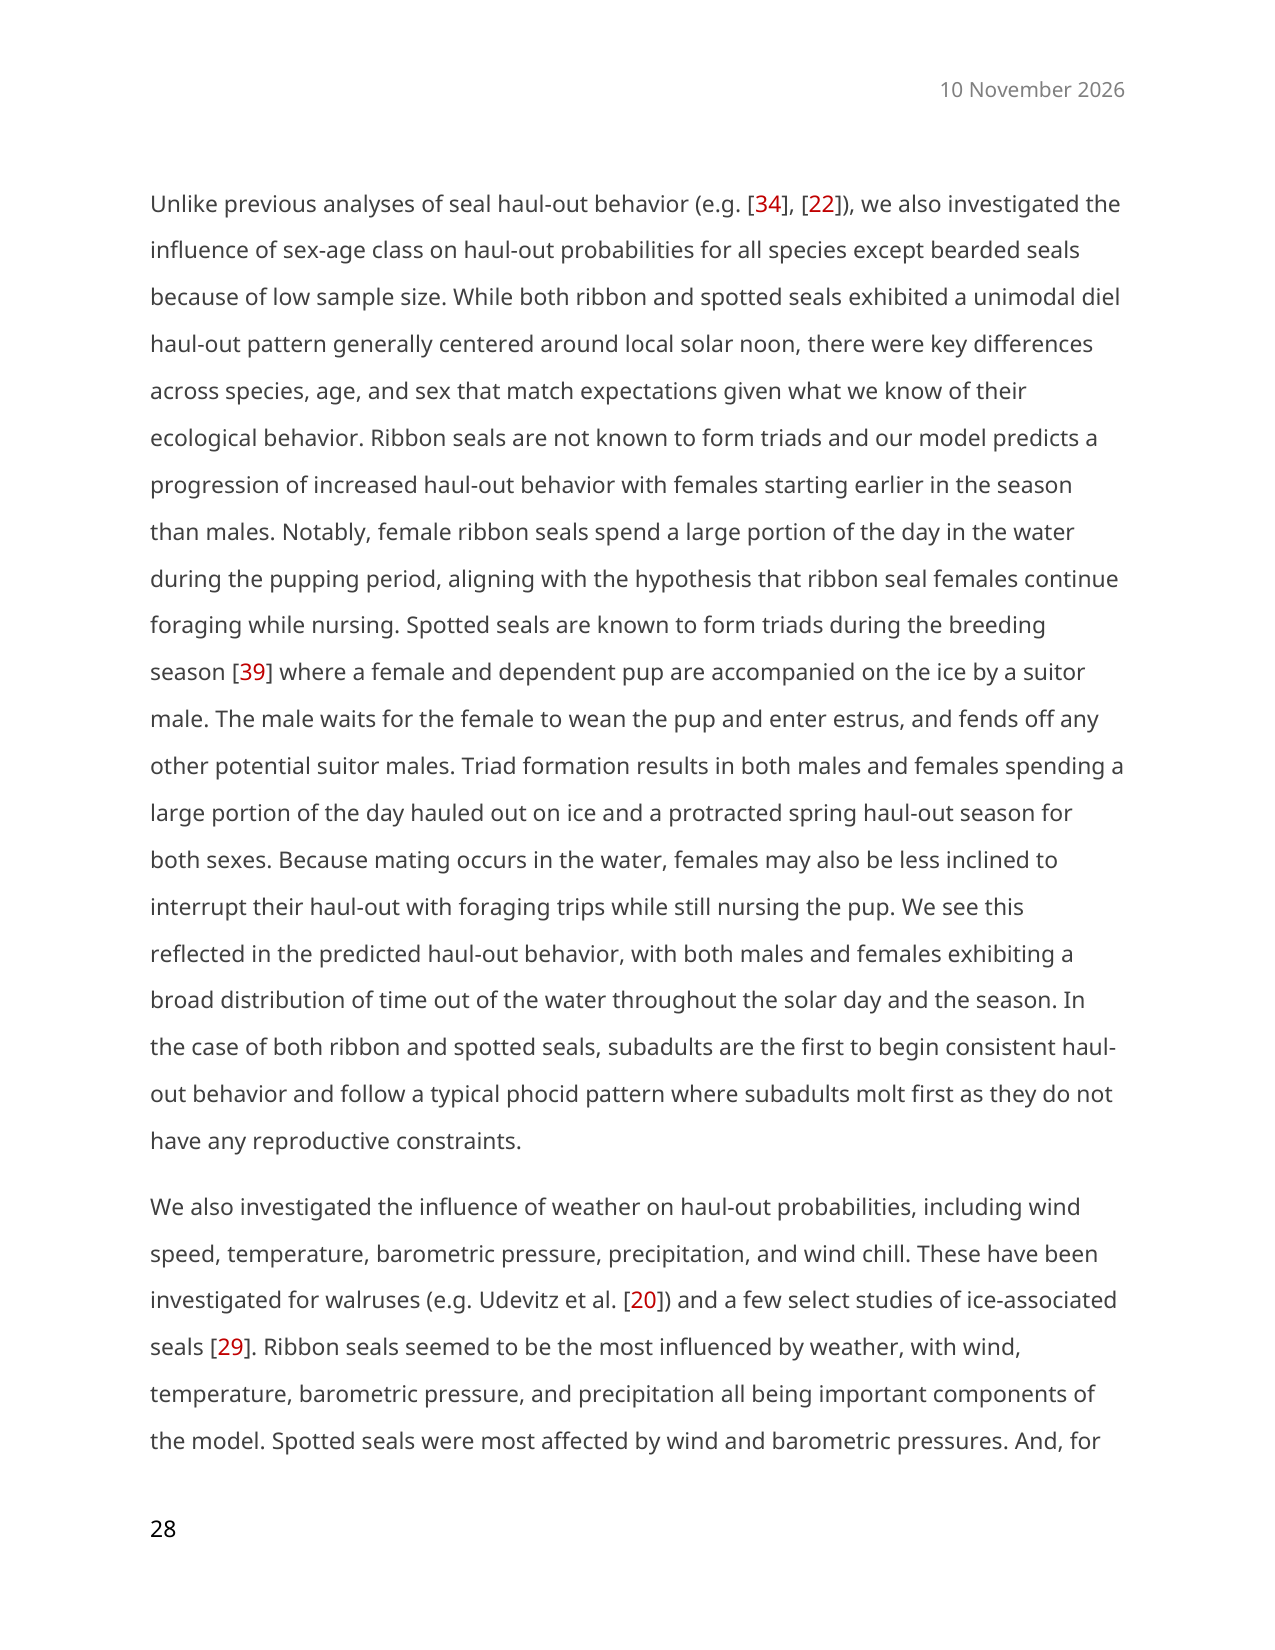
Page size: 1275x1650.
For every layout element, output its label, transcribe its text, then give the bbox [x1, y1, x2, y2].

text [150, 1191, 1125, 1456]
text Unlike previous analyses of seal haul-out behavior (e.g. [34], [22]), we also investigated the influence of sex-age class on haul-out probabilities for all species except bearded seals because of low sample size. While both ribbon and spotted seals exhibited a unimodal diel haul-out pattern generally centered around local solar noon, there were key differences across species, age, and sex that match expectations given what we know of their ecological behavior. Ribbon seals are not known to form triads and our model predicts a progression of increased haul-out behavior with females starting earlier in the season than males. Notably, female ribbon seals spend a large portion of the day in the water during the pupping period, aligning with the hypothesis that ribbon seal females continue foraging while nursing. Spotted seals are known to form triads during the breeding season [39] where a female and dependent pup are accompanied on the ice by a suitor male. The male waits for the female to wean the pup and enter estrus, and fends off any other potential suitor males. Triad formation results in both males and females spending a large portion of the day hauled out on ice and a protracted spring haul-out season for both sexes. Because mating occurs in the water, females may also be less inclined to interrupt their haul-out with foraging trips while still nursing the pup. We see this reflected in the predicted haul-out behavior, with both males and females exhibiting a broad distribution of time out of the water throughout the solar day and the season. In the case of both ribbon and spotted seals, subadults are the first to begin consistent haul-out behavior and follow a typical phocid pattern where subadults molt first as they do not have any reproductive constraints. [150, 187, 1125, 1156]
